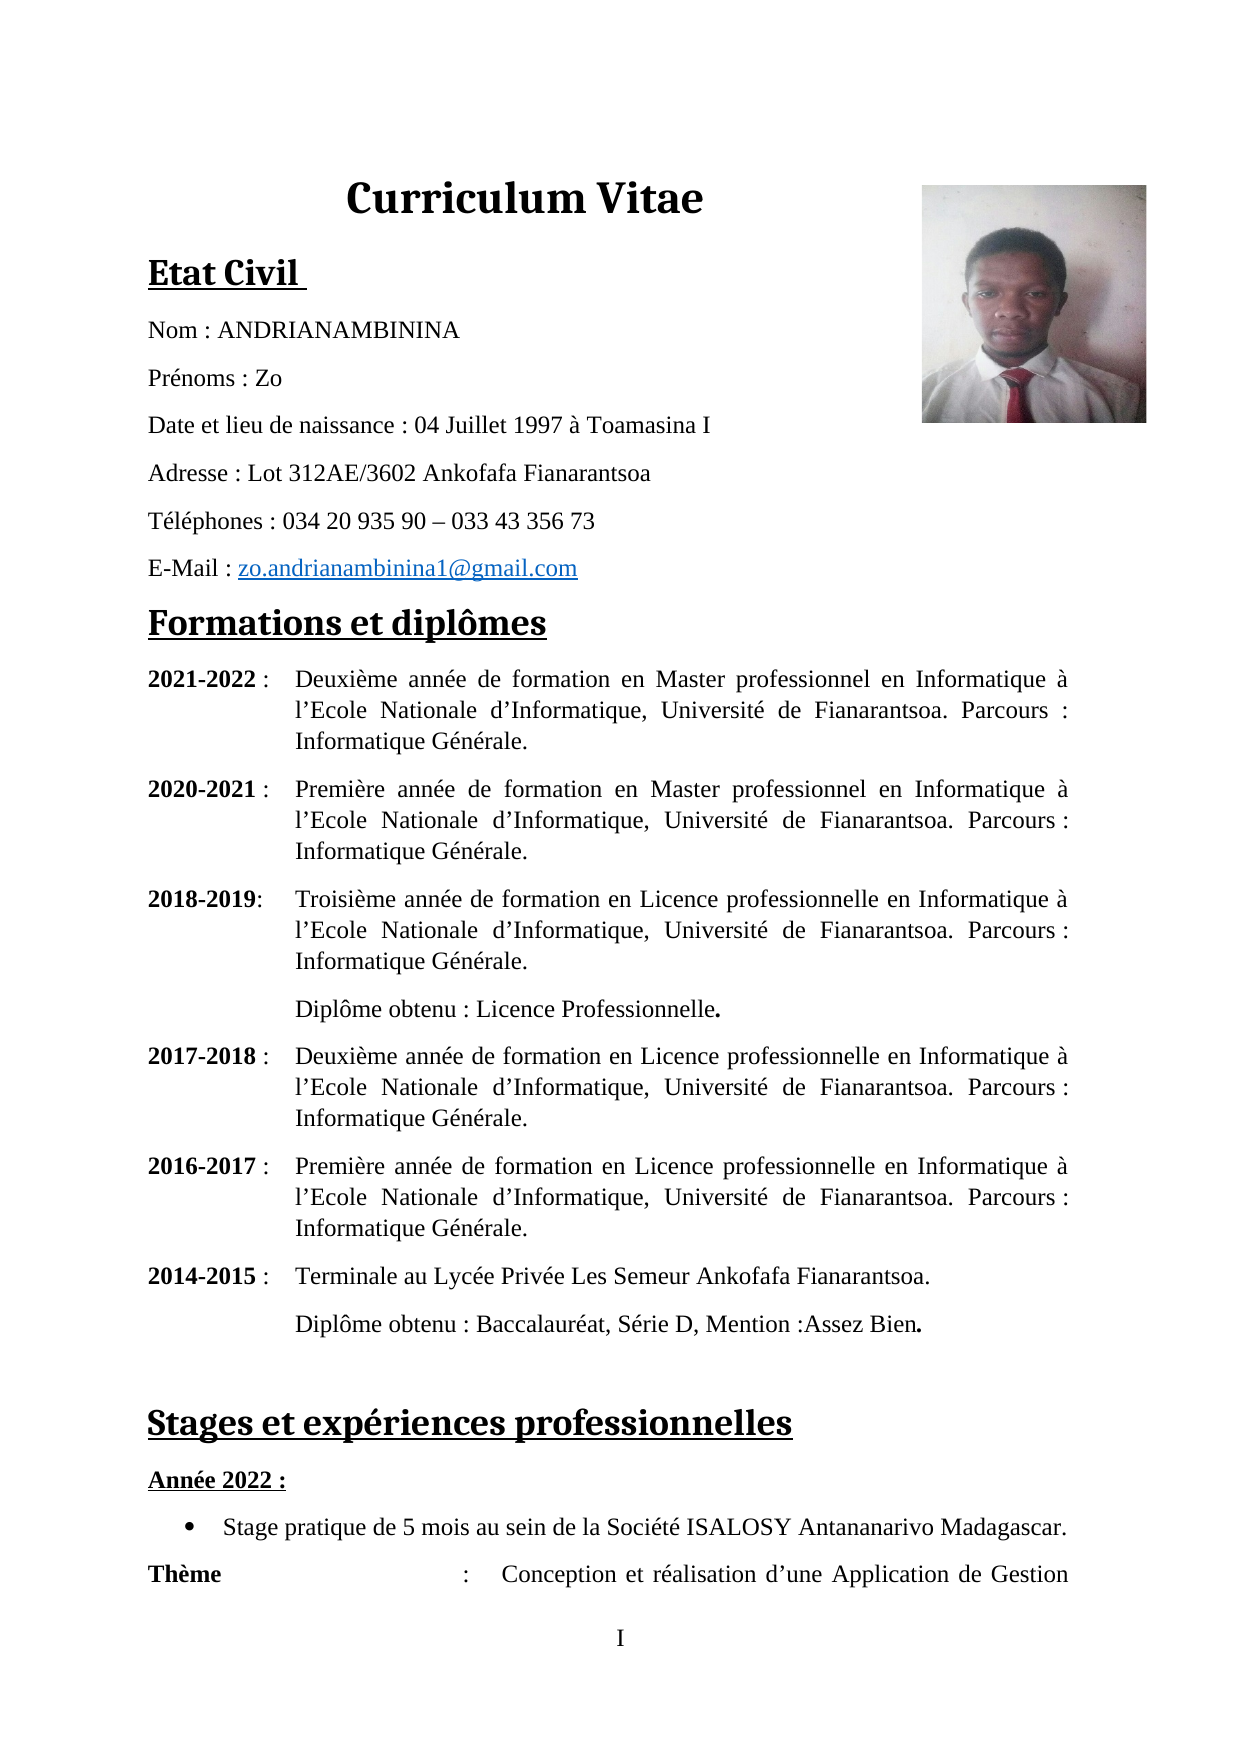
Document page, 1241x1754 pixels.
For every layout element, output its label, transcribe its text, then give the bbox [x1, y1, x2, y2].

text Prénoms : Zo [148, 363, 921, 391]
table_cell 2017-2018 : [136, 1041, 283, 1151]
table_cell Première année de formation en Licence professionnelle en Informatique à l’Ecole Nationale d’Informatique, Université de Fianarantsoa. Parcours : Informatique Générale. [284, 1151, 1080, 1261]
text Formations et diplômes [148, 601, 1093, 644]
text Stages et expériences professionnelles [148, 1402, 1093, 1445]
table_cell 2014-2015 : [136, 1261, 283, 1356]
table_cell 2018-2019: [136, 884, 283, 1041]
table_header Deuxième année de formation en Master professionnel en Informatique à l’Ecole Nationale d’Informatique, Université de Fianarantsoa. Parcours : Informatique Générale. [284, 664, 1080, 774]
text E-Mail : zo.andrianambinina1@gmail.com [148, 553, 1093, 582]
text Date et lieu de naissance : 04 Juillet 1997 à Toamasina I [148, 410, 1093, 439]
table_cell 2020-2021 : [136, 774, 283, 884]
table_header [490, 1560, 1080, 1588]
table_cell 2016-2017 : [136, 1151, 283, 1261]
picture [921, 185, 1147, 423]
list Stage pratique de 5 mois au sein de la Société ISALOSY Antananarivo Madagascar. [185, 1512, 1093, 1541]
table_header 2021-2022 : [136, 664, 283, 774]
subtitle Curriculum Vitae [148, 173, 1093, 225]
table_header Thème [136, 1560, 451, 1588]
text Adresse : Lot 312AE/3602 Ankofafa Fianarantsoa [148, 458, 1093, 487]
text Année 2022 : [148, 1465, 1093, 1493]
text Téléphones : 034 20 935 90 – 033 43 356 73 [148, 506, 1093, 534]
table_cell Troisième année de formation en Licence professionnelle en Informatique à l’Ecole Nationale d’Informatique, Université de Fianarantsoa. Parcours : Informatique Générale. Diplôme obtenu : Licence Professionnelle. [284, 884, 1080, 1041]
table_cell Deuxième année de formation en Licence professionnelle en Informatique à l’Ecole Nationale d’Informatique, Université de Fianarantsoa. Parcours : Informatique Générale. [284, 1041, 1080, 1151]
table_header : [451, 1560, 490, 1588]
table_cell Terminale au Lycée Privée Les Semeur Ankofafa Fianarantsoa. Diplôme obtenu : Baccalauréat, Série D, Mention :Assez Bien. [284, 1261, 1080, 1356]
text Etat Civil [148, 252, 921, 295]
text Nom : ANDRIANAMBININA [148, 315, 921, 344]
table_cell Première année de formation en Master professionnel en Informatique à l’Ecole Nationale d’Informatique, Université de Fianarantsoa. Parcours : Informatique Générale. [284, 774, 1080, 884]
